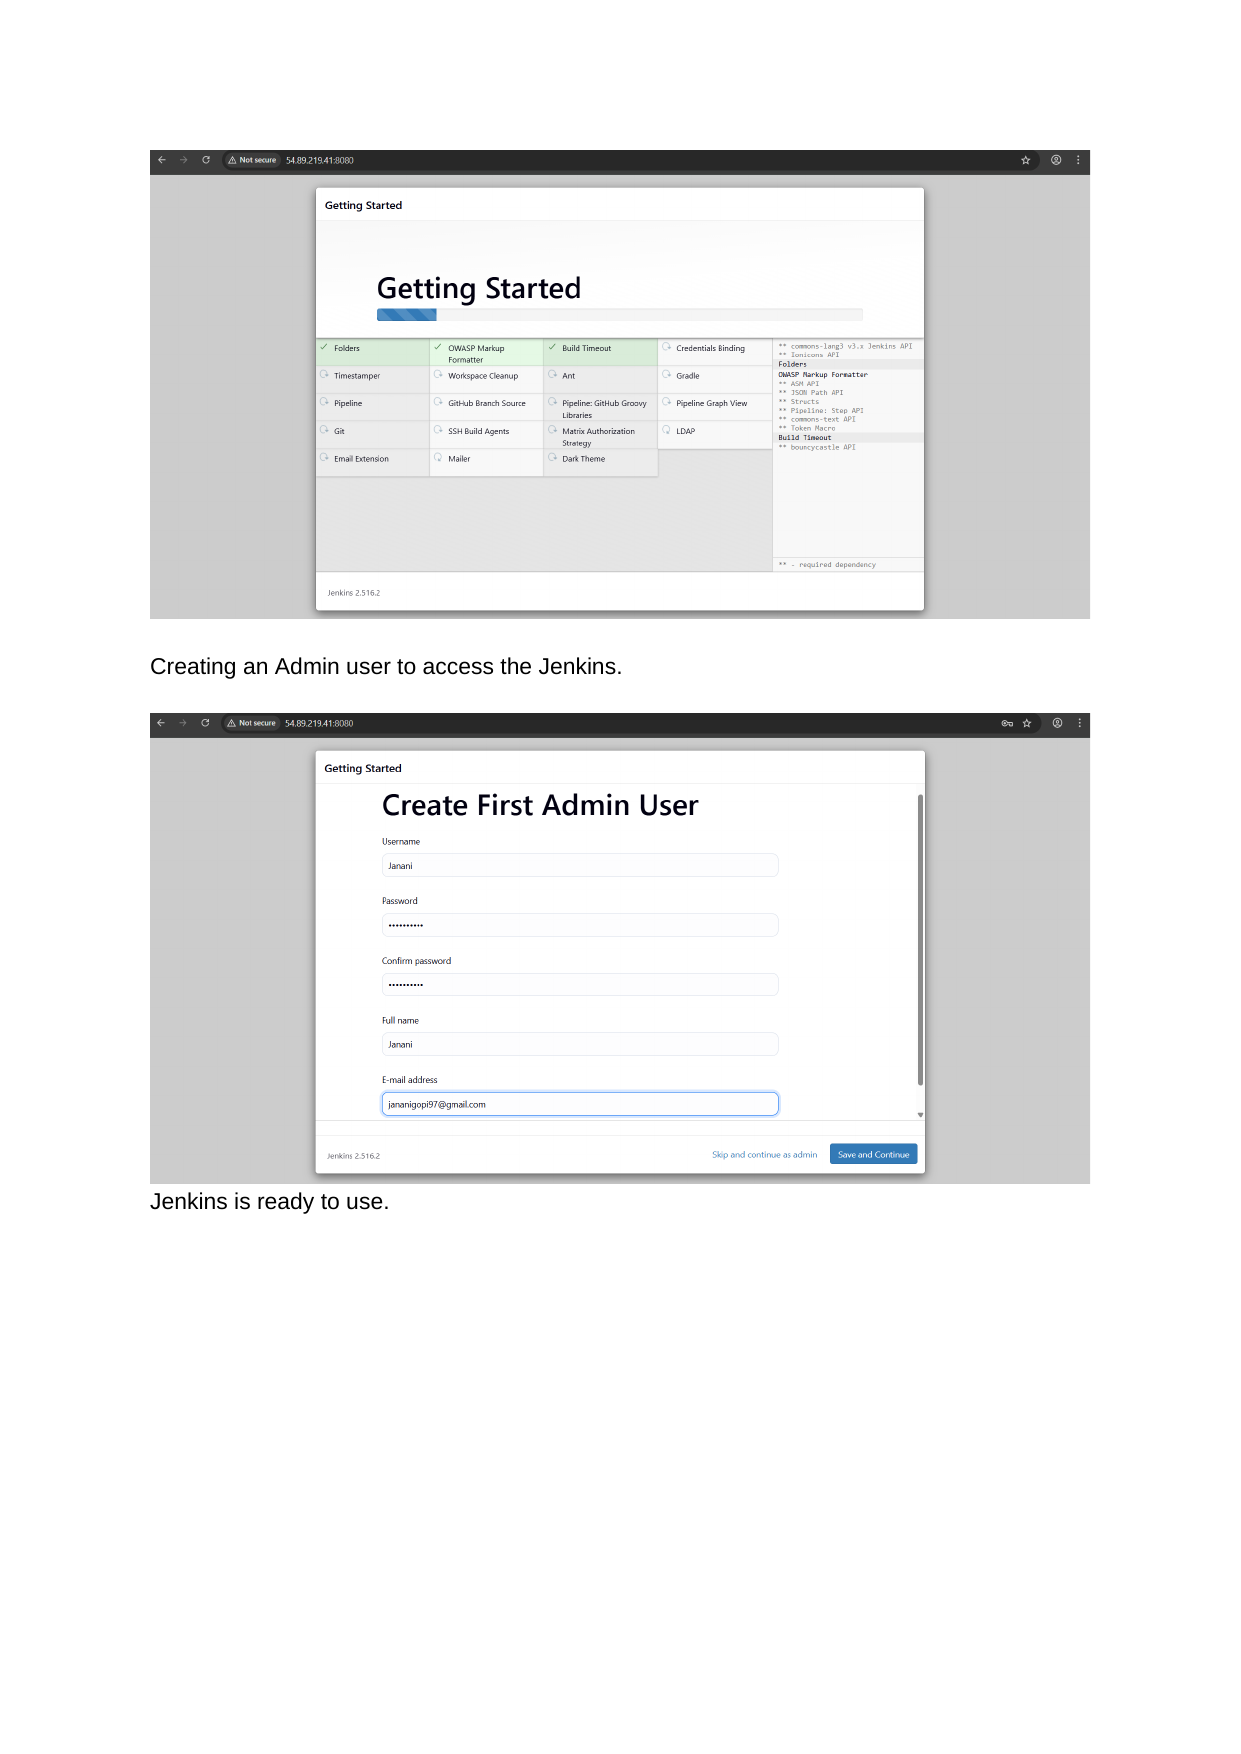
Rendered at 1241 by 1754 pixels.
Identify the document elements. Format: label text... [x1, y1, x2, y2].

text Jenkins is ready to use. [150, 1188, 1090, 1214]
picture [150, 150, 1091, 619]
picture [150, 713, 1091, 1184]
text Creating an Admin user to access the Jenkins. [150, 653, 1090, 679]
